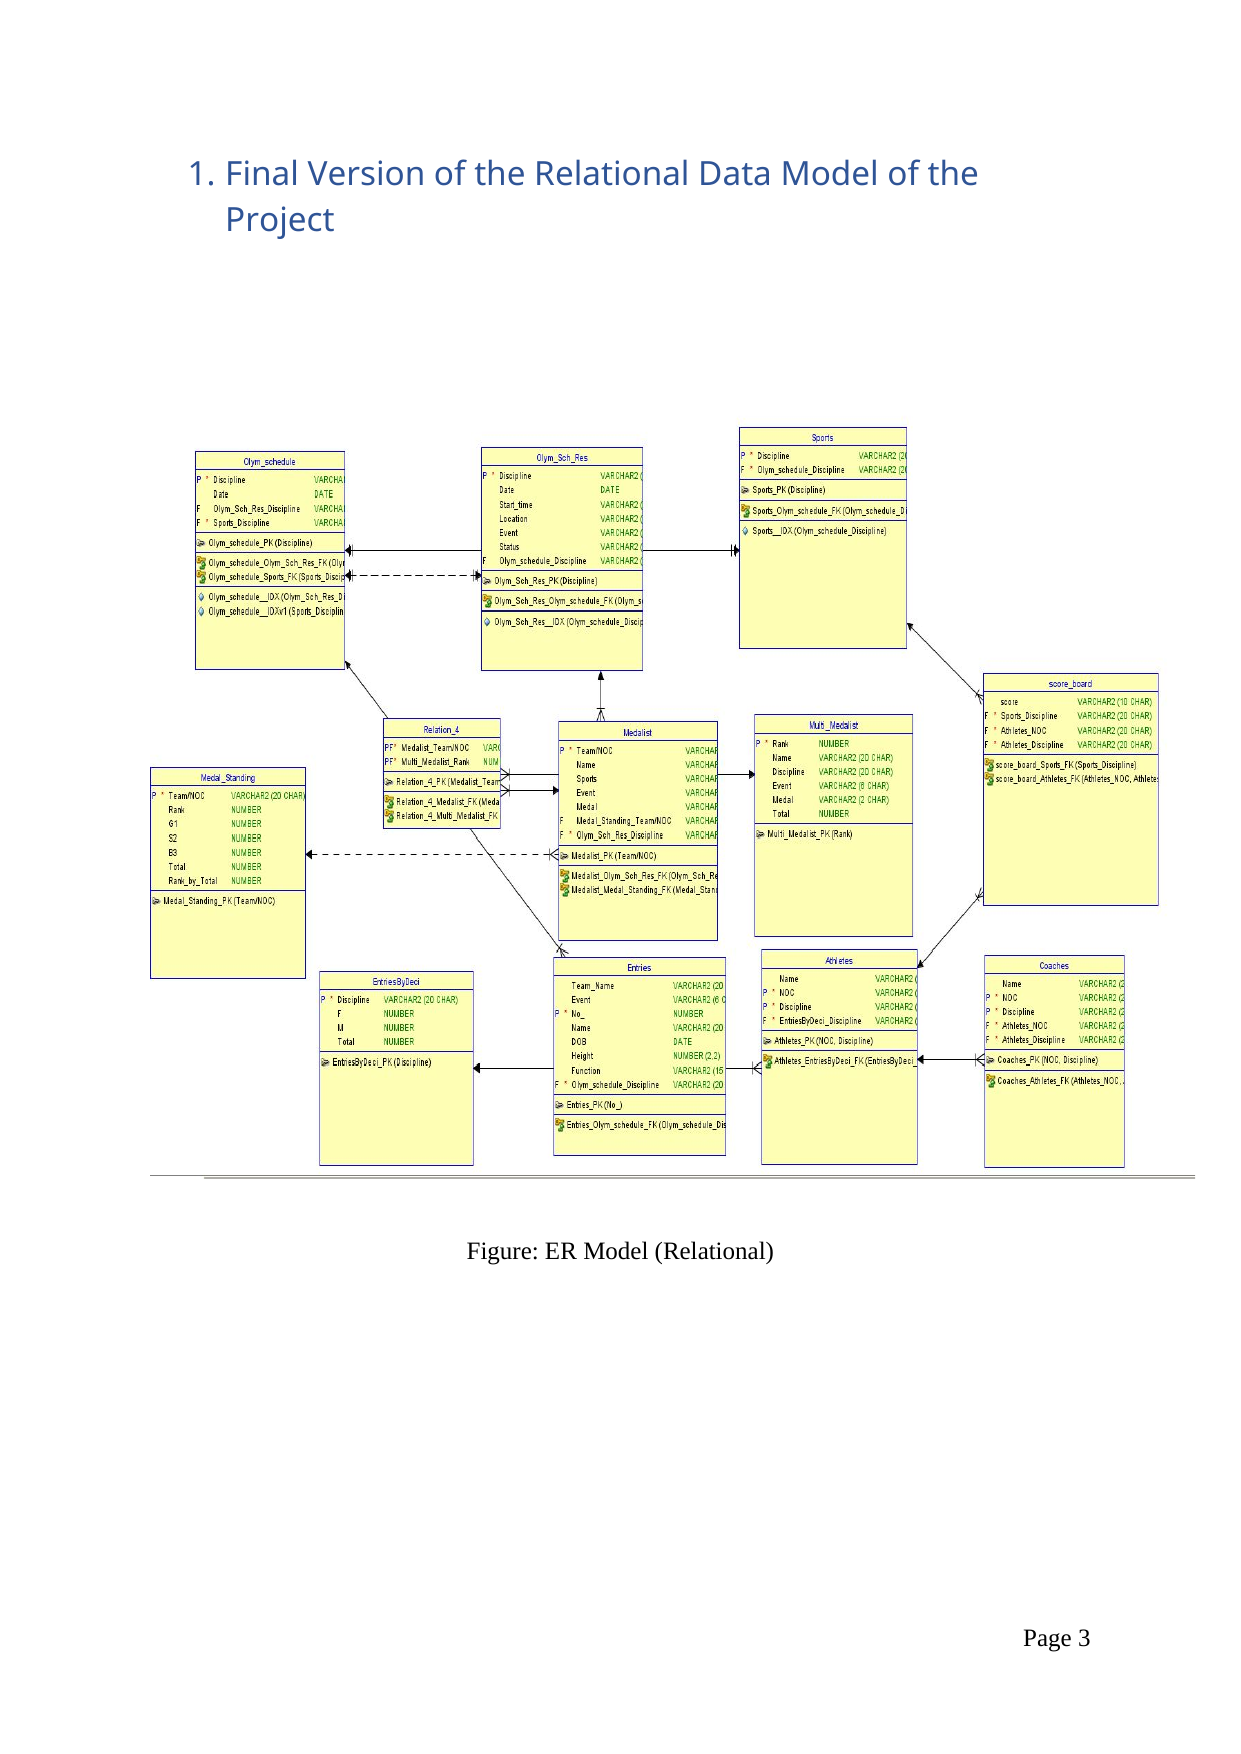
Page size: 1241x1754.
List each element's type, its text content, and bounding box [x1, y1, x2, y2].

text Figure: ER Model (Relational) [150, 1236, 1090, 1264]
picture [150, 384, 1196, 1179]
subtitle Final Version of the Relational Data Model of the Project [187, 150, 1090, 241]
